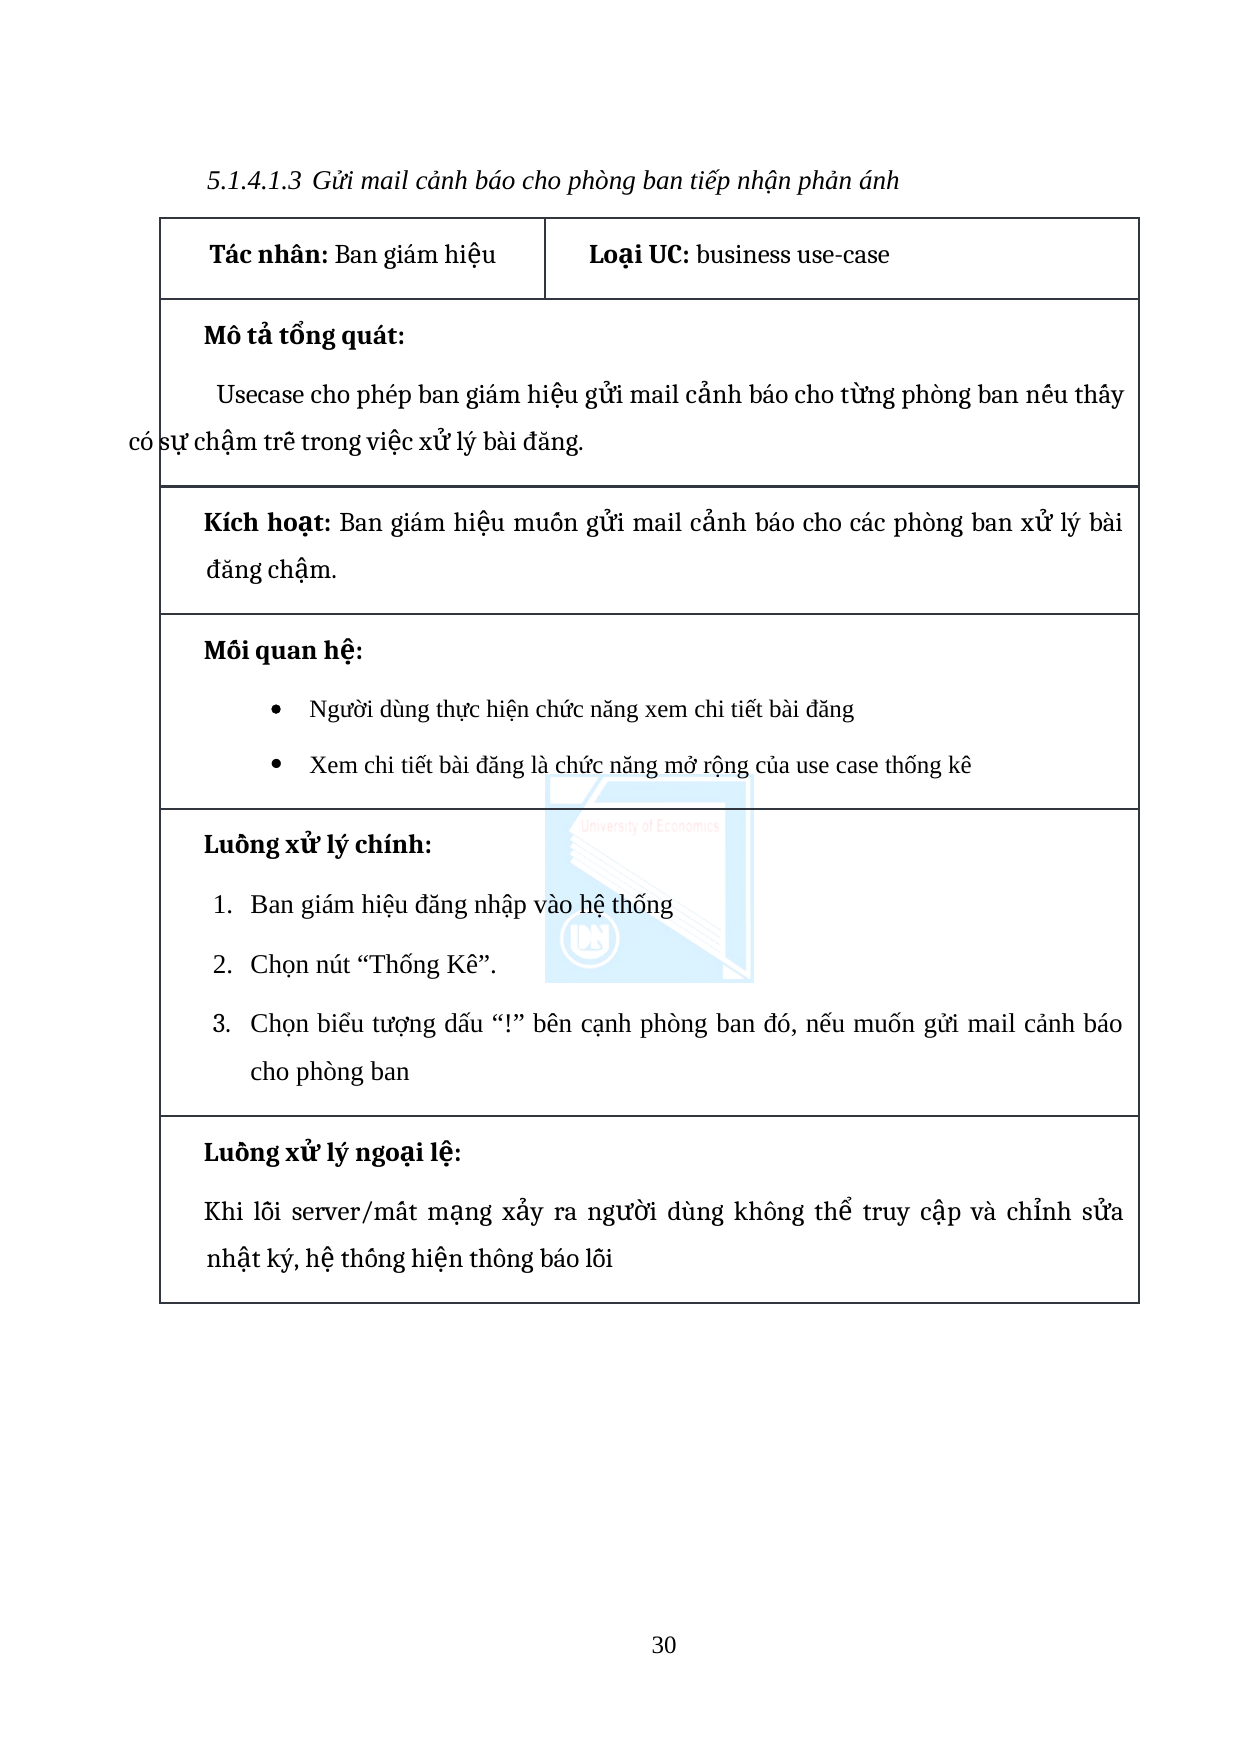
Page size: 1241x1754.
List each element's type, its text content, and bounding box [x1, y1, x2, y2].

table_cell Luồng xử lý ngoại lệ: Khi lỗi server/mất mạng xảy ra người dùng không thể truy cập và chỉnh sửa nhật ký, hệ thống hiện thông báo lỗi [161, 1117, 1138, 1302]
table_header Loại UC: business use-case [546, 219, 1138, 298]
table_cell Kích hoạt: Ban giám hiệu muốn gửi mail cảnh báo cho các phòng ban xử lý bài đăng chậm. [161, 488, 1138, 613]
table_cell Mối quan hệ: Người dùng thực hiện chức năng xem chi tiết bài đăng Xem chi tiết bài đăng là chức năng mở rộng của use case thống kê [161, 615, 1138, 807]
table_cell Mô tả tổng quát: Usecase cho phép ban giám hiệu gửi mail cảnh báo cho từng phòng ban nếu thấy có sự chậm trễ trong việc xử lý bài đăng. [161, 300, 1138, 485]
table_header Tác nhân: Ban giám hiệu [161, 219, 544, 298]
subtitle Gửi mail cảnh báo cho phòng ban tiếp nhận phản ánh [207, 164, 1092, 195]
table_cell Luồng xử lý chính: Ban giám hiệu đăng nhập vào hệ thống Chọn nút “Thống Kê”. Chọn biểu tượng dấu “!” bên cạnh phòng ban đó, nếu muốn gửi mail cảnh báo cho phòng ban [161, 810, 1138, 1115]
